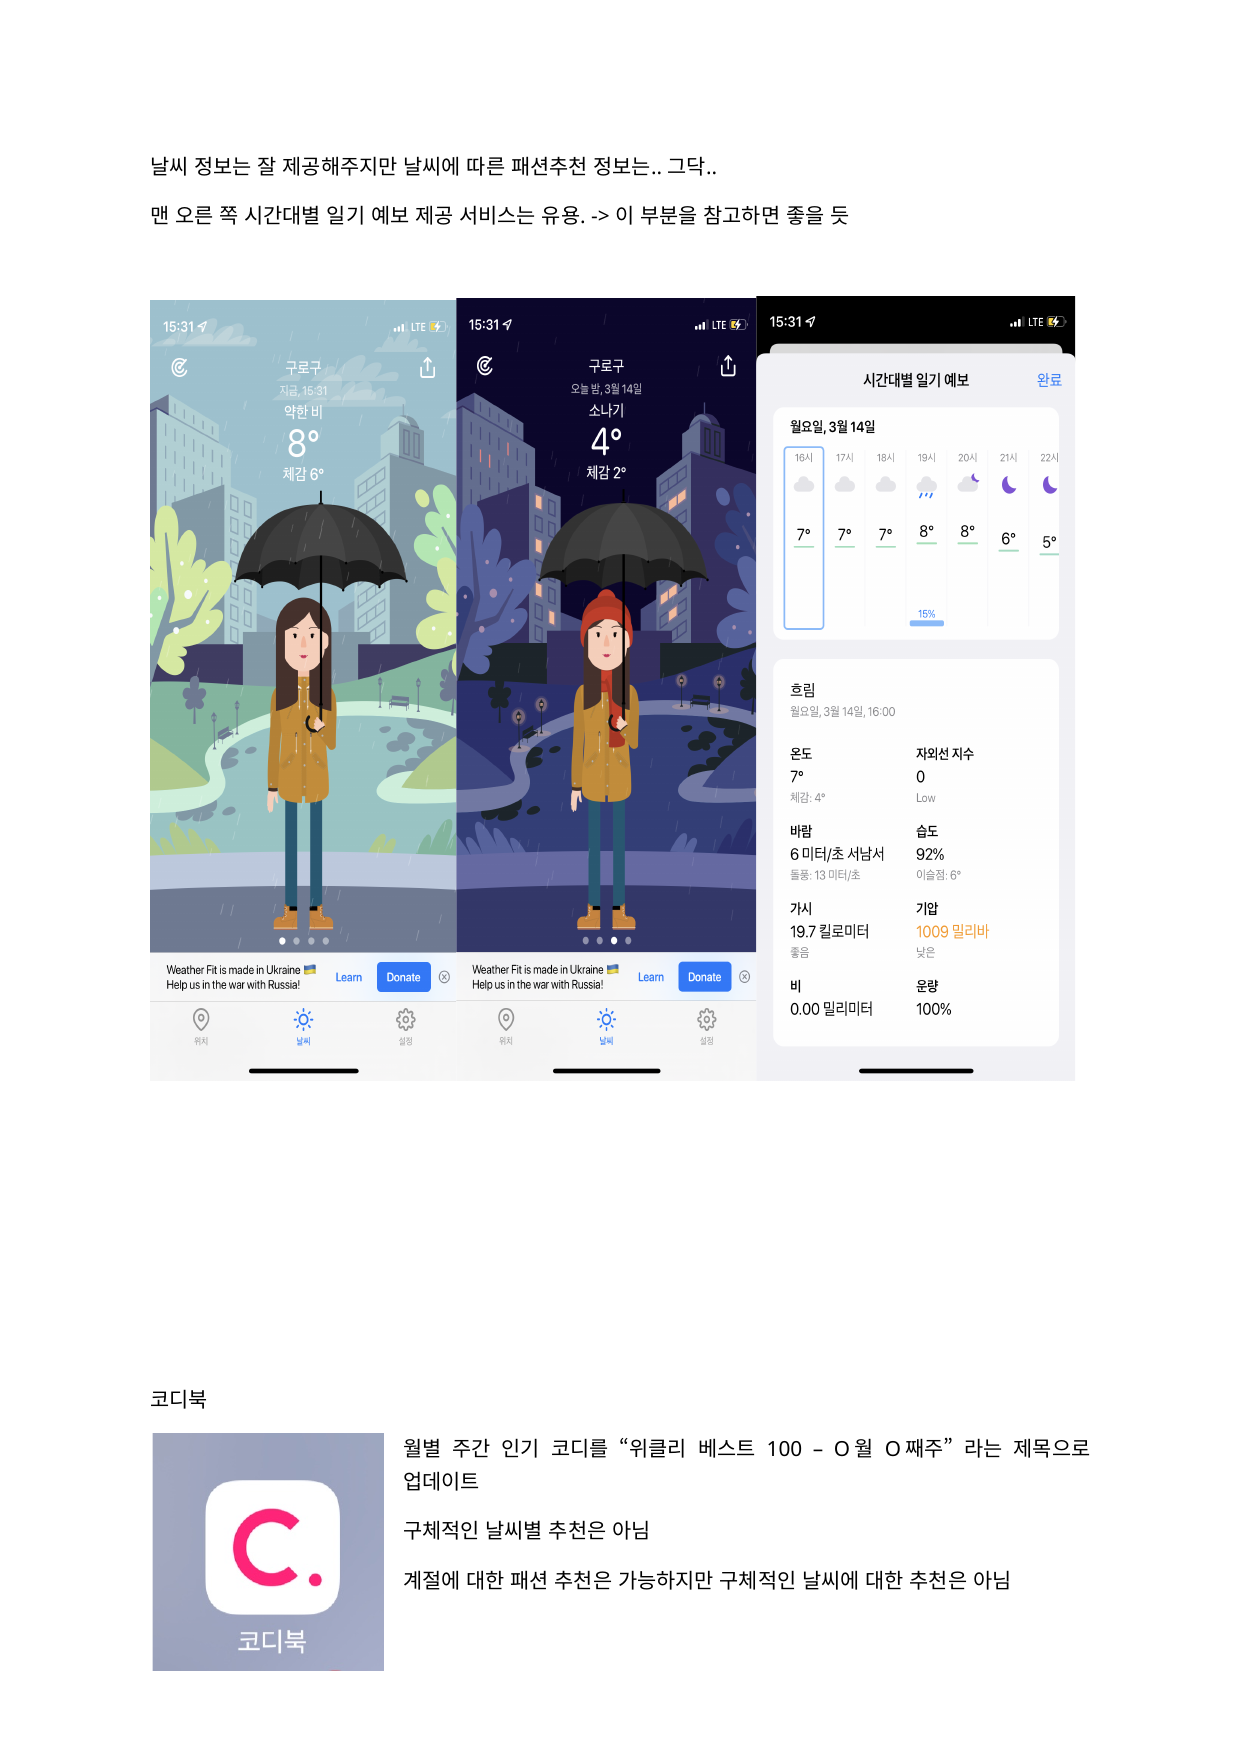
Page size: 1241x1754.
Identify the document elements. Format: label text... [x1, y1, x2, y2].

text 코디북 [150, 1383, 1090, 1413]
text 맨 오른 쪽 시간대별 일기 예보 제공 서비스는 유용. -> 이 부분을 참고하면 좋을 듯 [150, 199, 1090, 230]
picture [152, 1433, 384, 1671]
picture [150, 296, 1075, 1081]
text 날씨 정보는 잘 제공해주지만 날씨에 따른 패션추천 정보는.. 그닥.. [150, 150, 1090, 180]
text 구체적인 날씨별 추천은 아님 [384, 1514, 1090, 1545]
text 계절에 대한 패션 추천은 가능하지만 구체적인 날씨에 대한 추천은 아님 [384, 1564, 1090, 1594]
text 월별 주간 인기 코디를 “위클리 베스트 100 – O월 O째주” 라는 제목으로 업데이트 [384, 1433, 1090, 1496]
